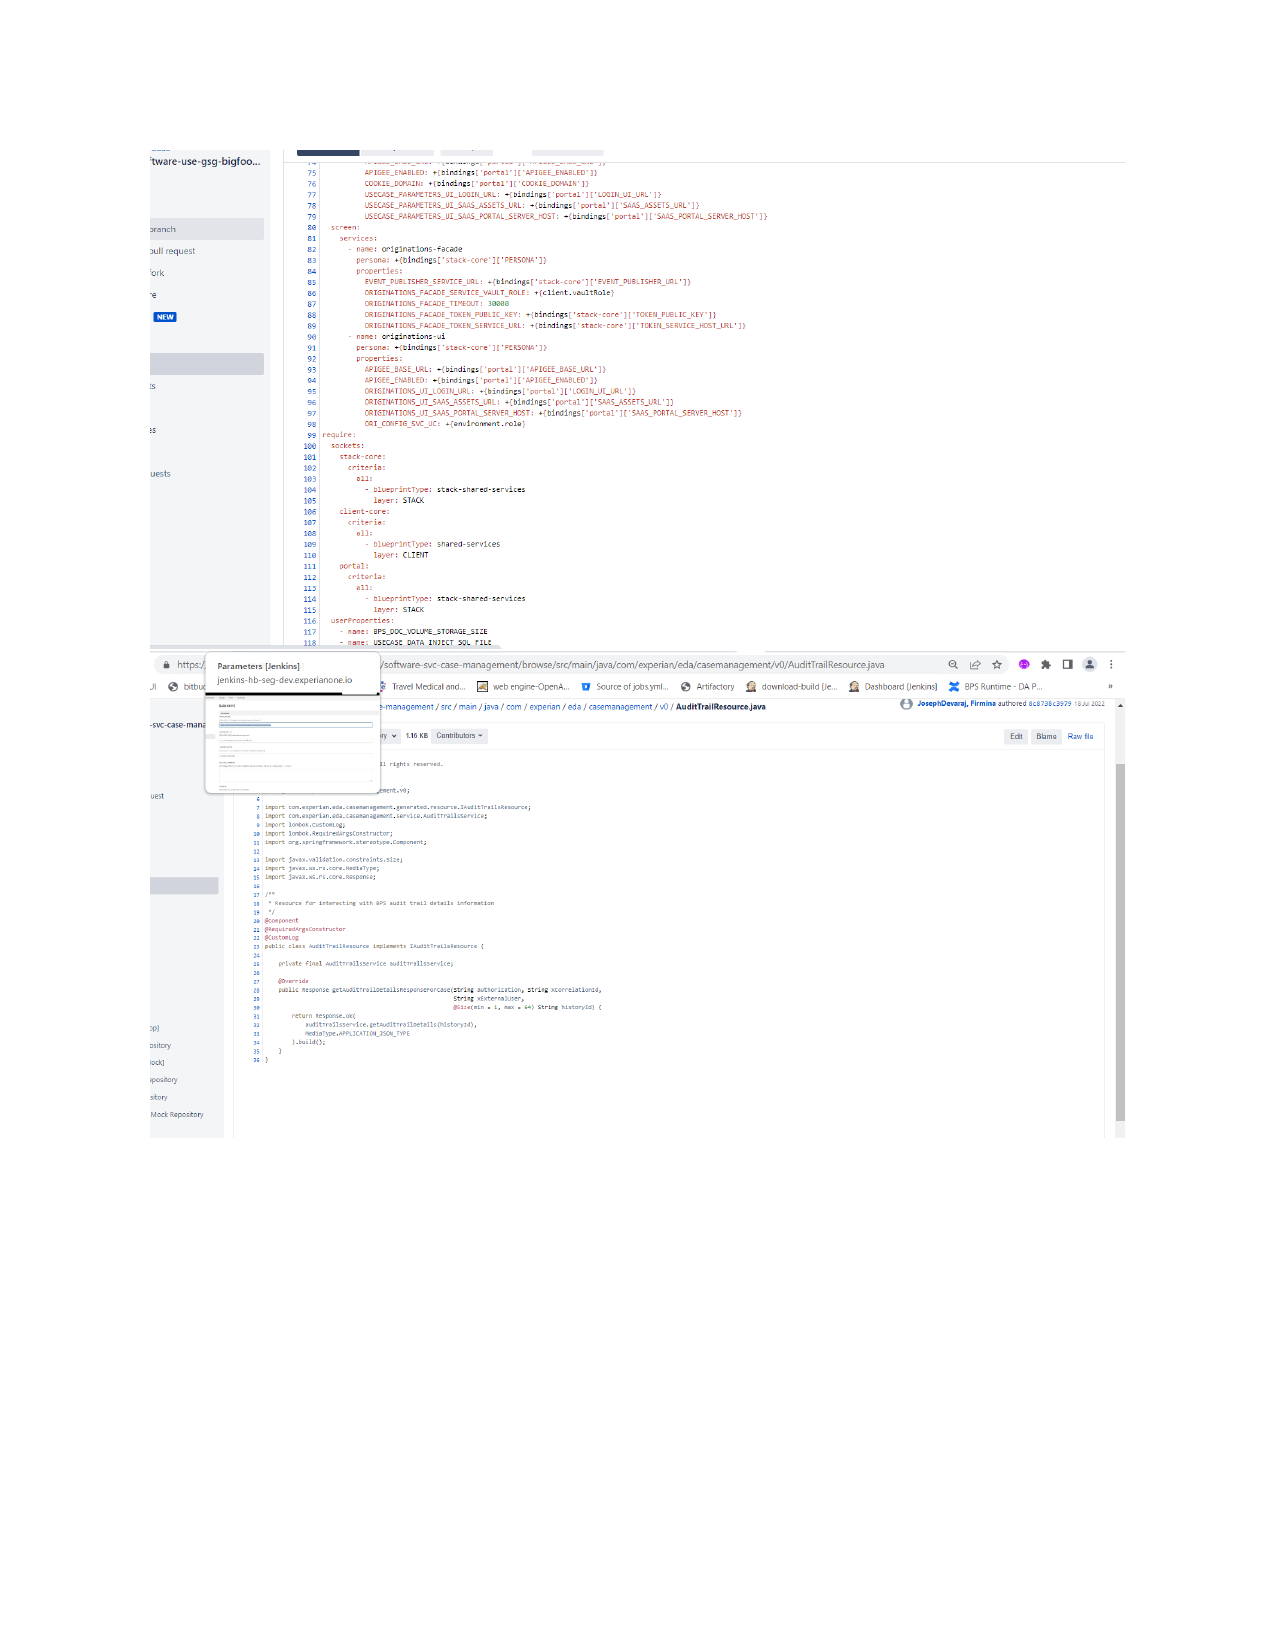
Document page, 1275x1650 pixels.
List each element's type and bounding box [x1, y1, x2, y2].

picture [150, 150, 1125, 649]
picture [150, 651, 1125, 1138]
